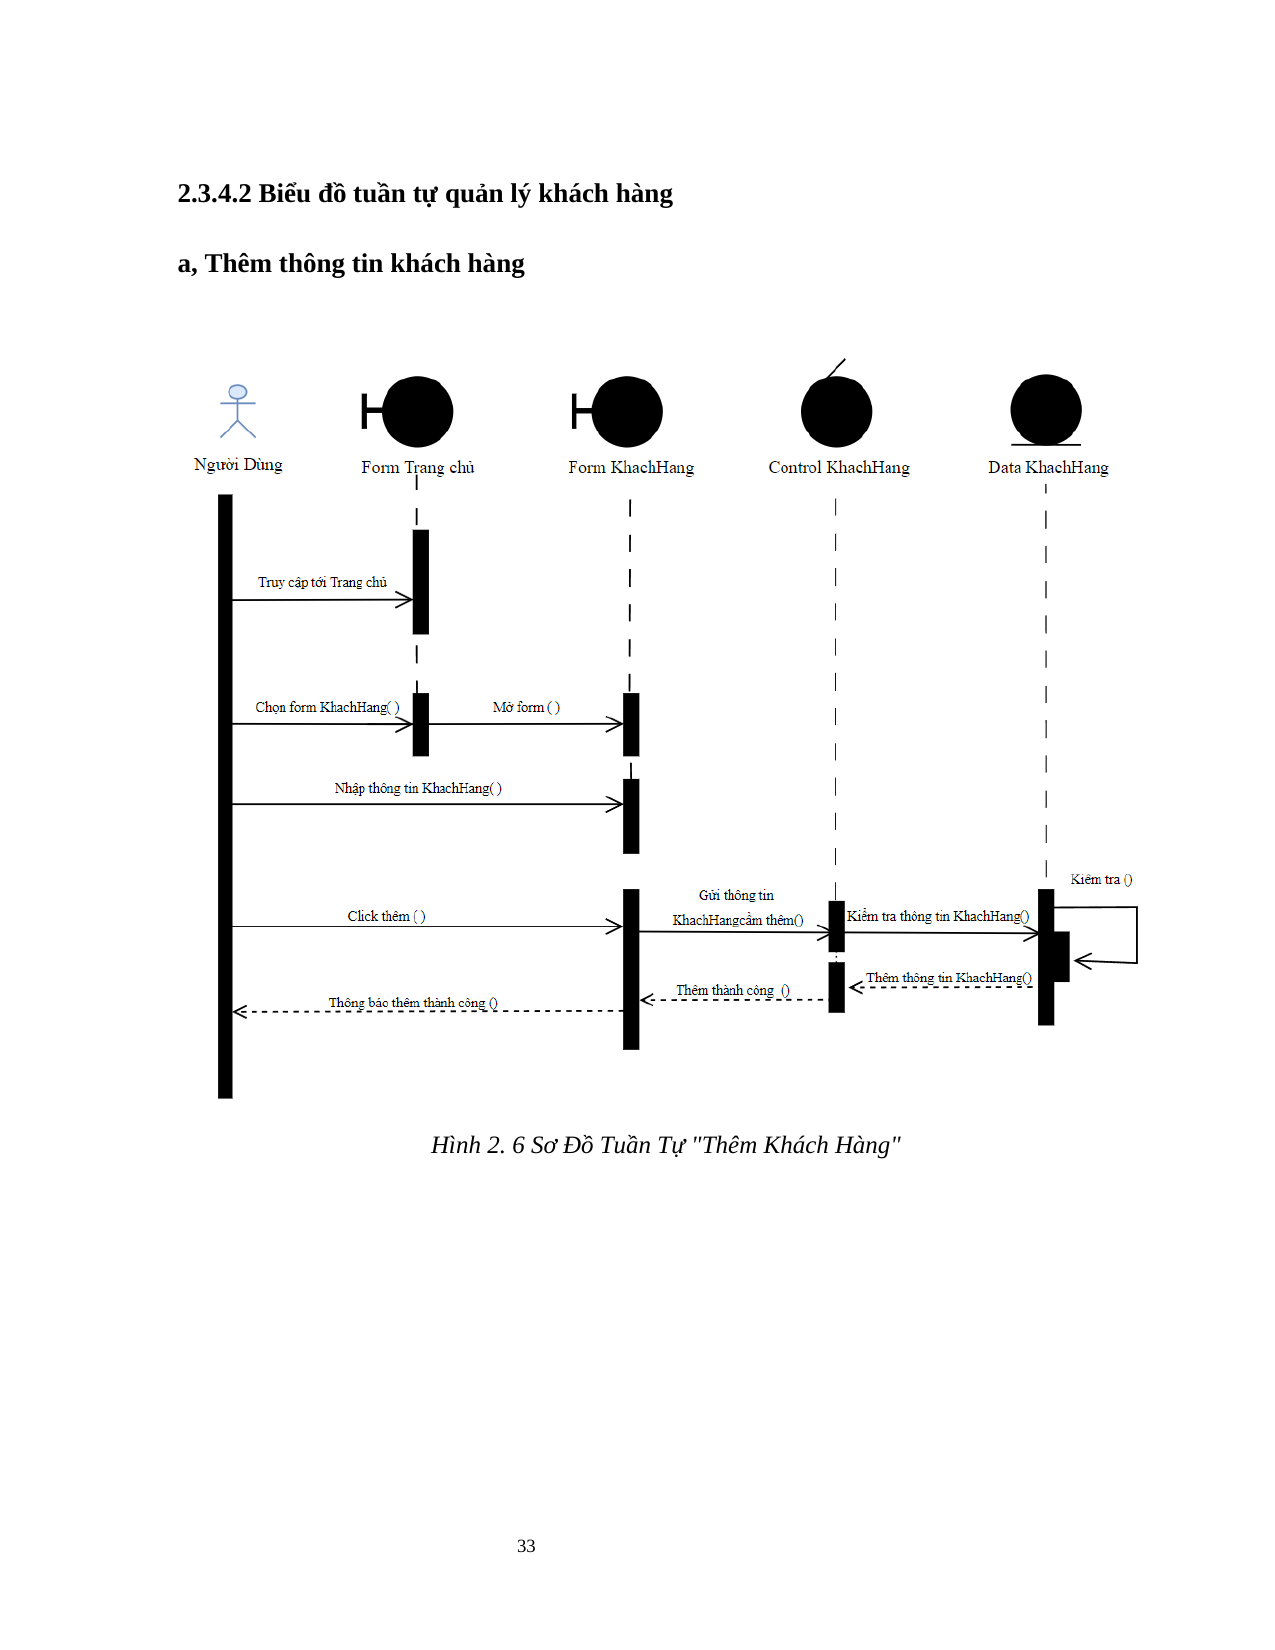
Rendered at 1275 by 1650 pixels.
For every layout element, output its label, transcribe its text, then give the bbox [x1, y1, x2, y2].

text a, Thêm thông tin khách hàng [177, 247, 1157, 278]
subtitle 2.3.4.2 Biểu đồ tuần tự quản lý khách hàng [177, 177, 1157, 208]
picture [177, 353, 1152, 1109]
